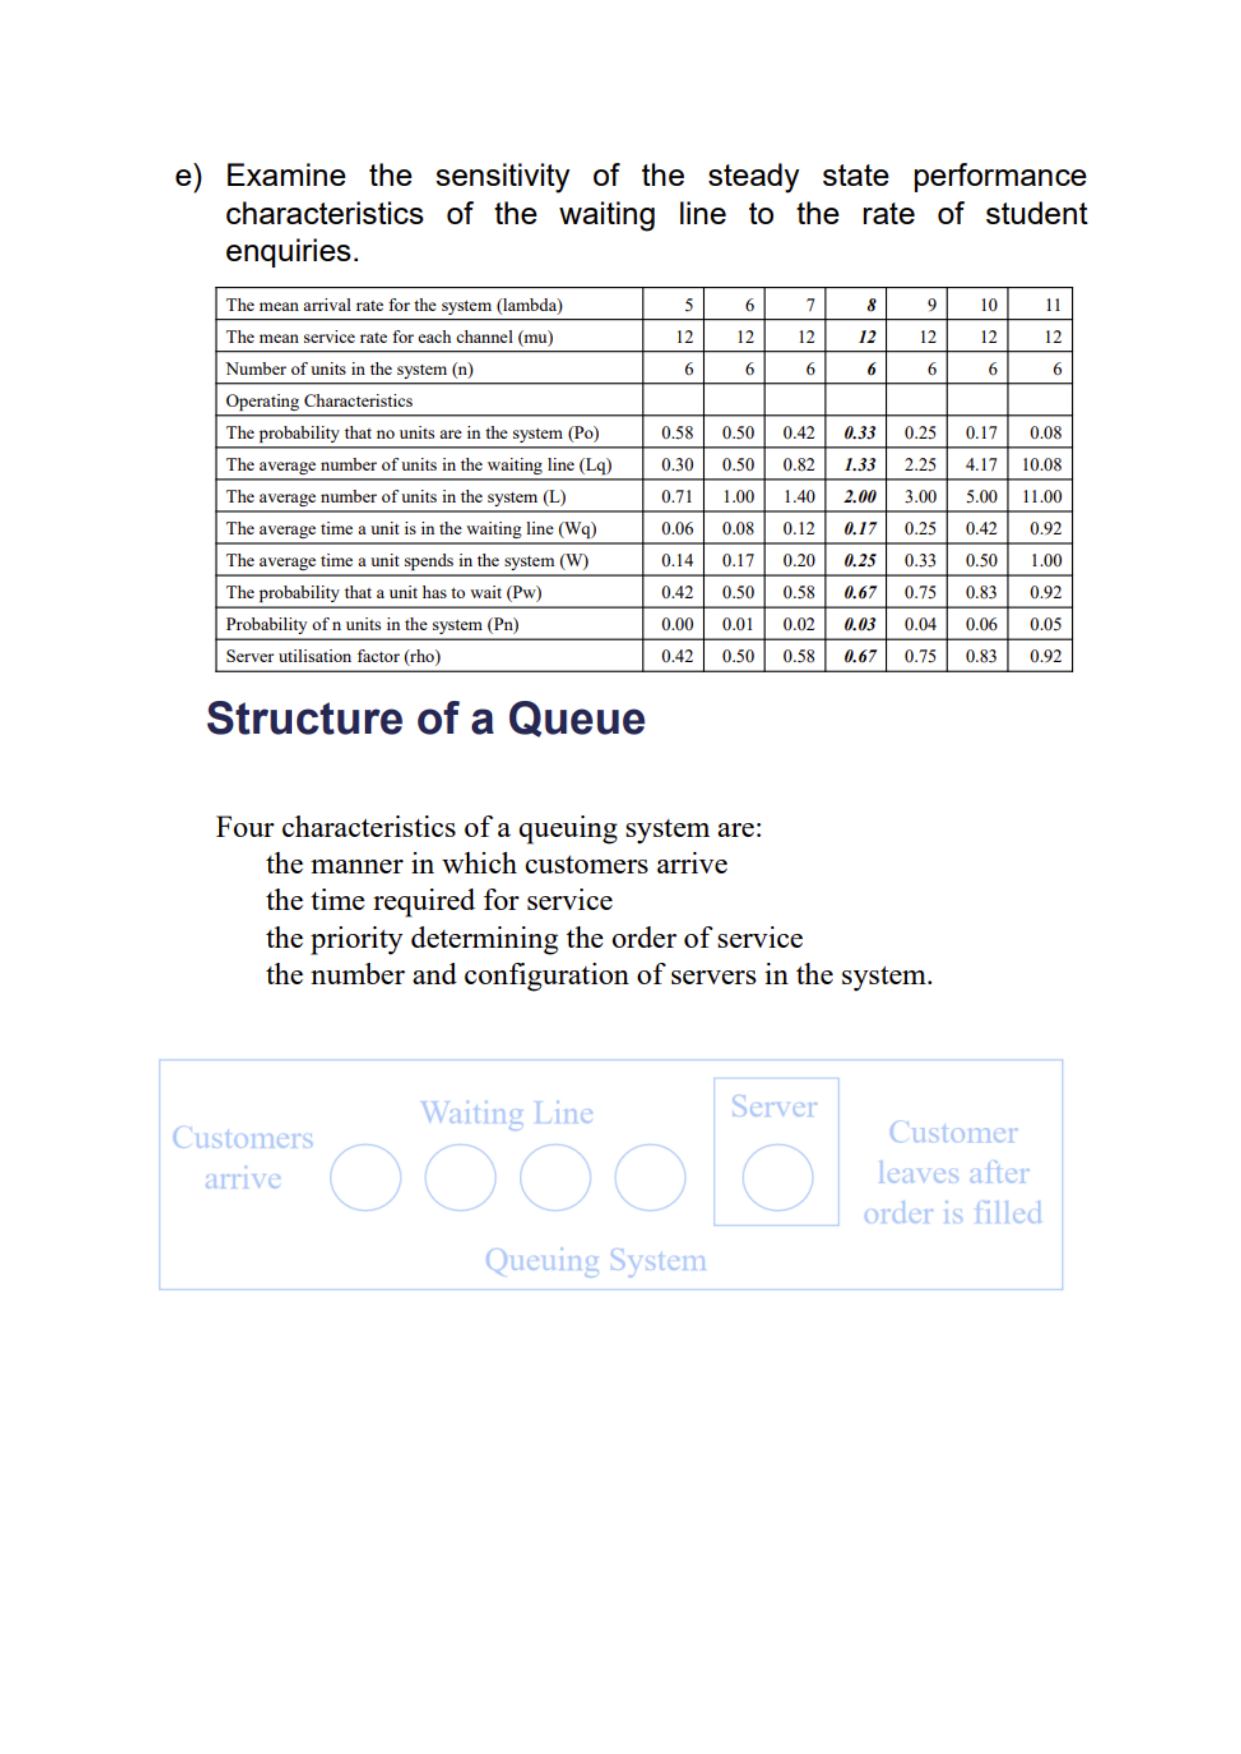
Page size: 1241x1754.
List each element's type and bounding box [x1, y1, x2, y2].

picture [150, 150, 1091, 684]
picture [150, 691, 1091, 1308]
